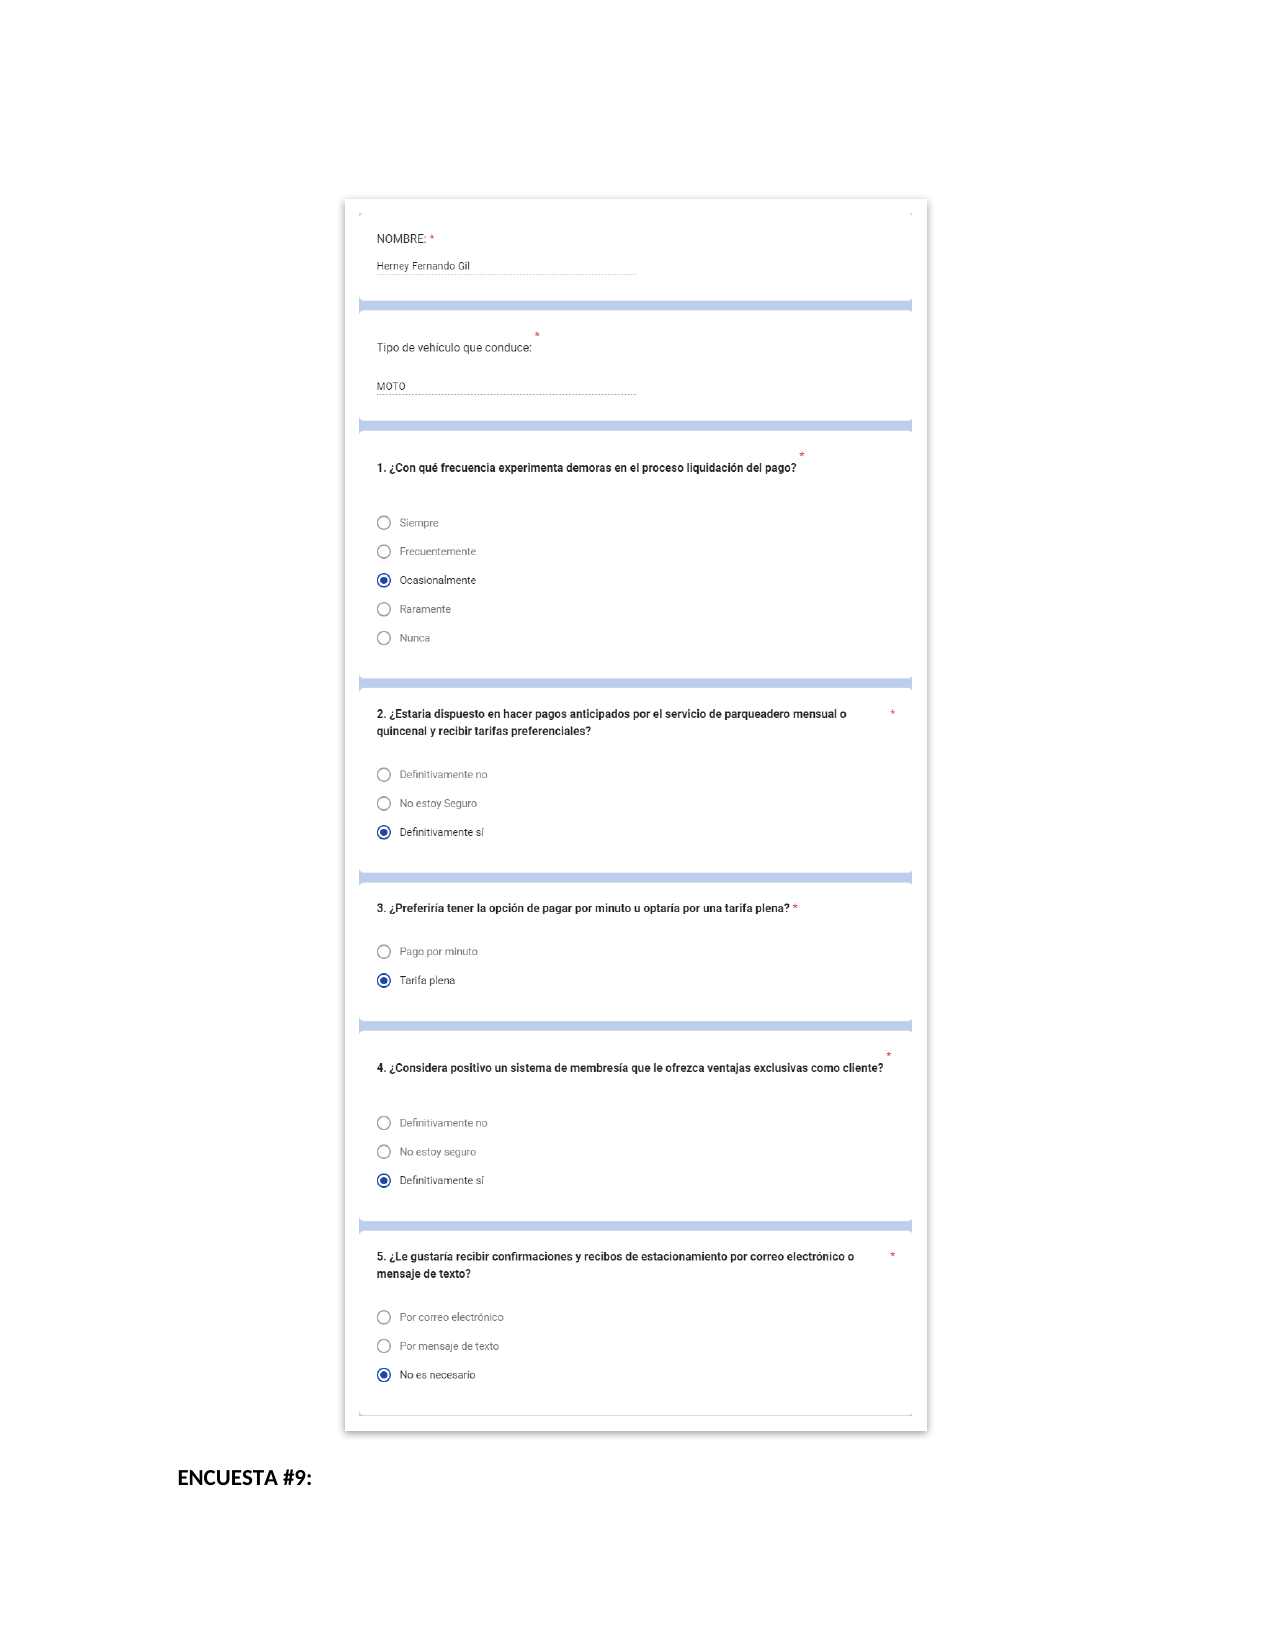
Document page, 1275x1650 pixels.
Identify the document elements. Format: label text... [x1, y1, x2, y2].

text ENCUESTA #9: [177, 1463, 1098, 1491]
picture [359, 213, 912, 1416]
